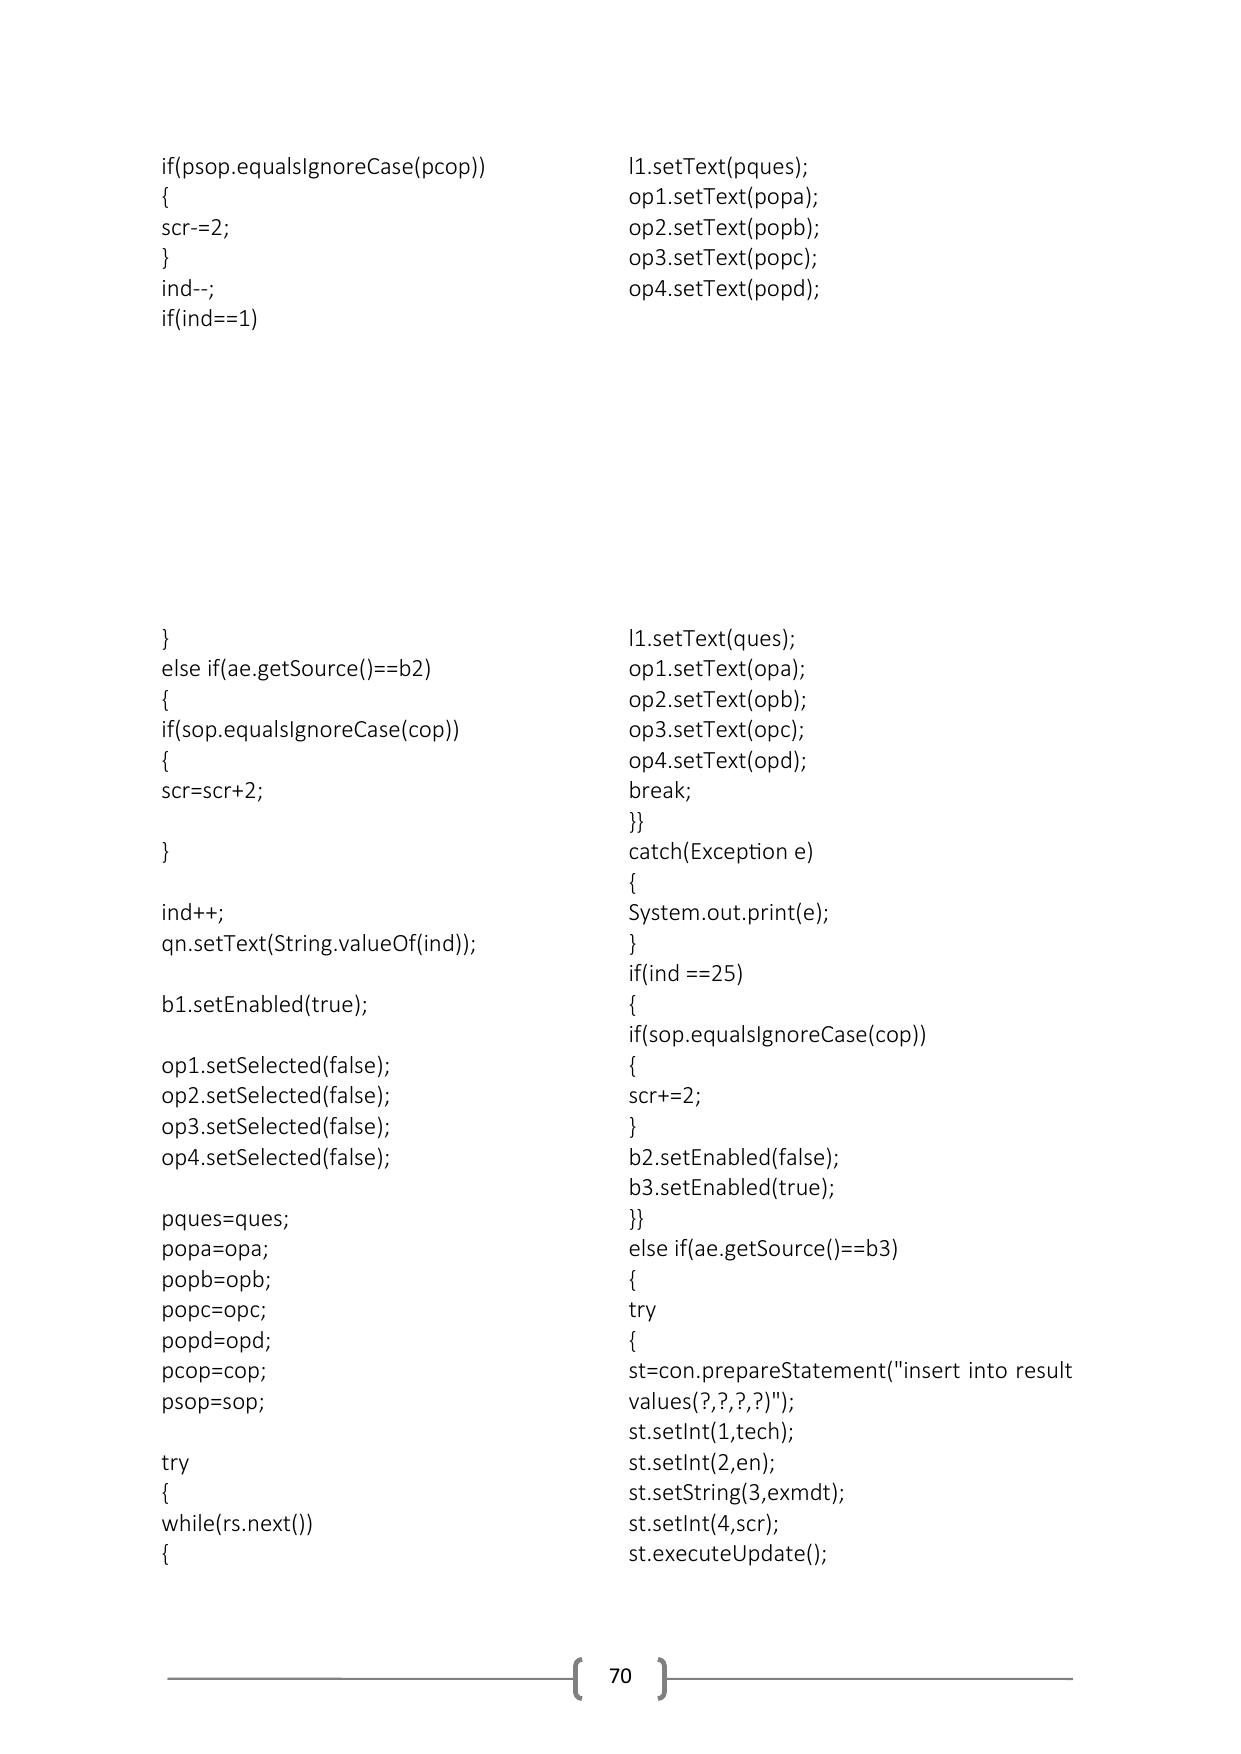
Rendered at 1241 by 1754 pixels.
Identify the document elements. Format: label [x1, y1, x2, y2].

table_header [617, 622, 1084, 1604]
table_header [150, 622, 617, 1604]
table_header [617, 150, 1084, 374]
table_header [150, 150, 617, 374]
